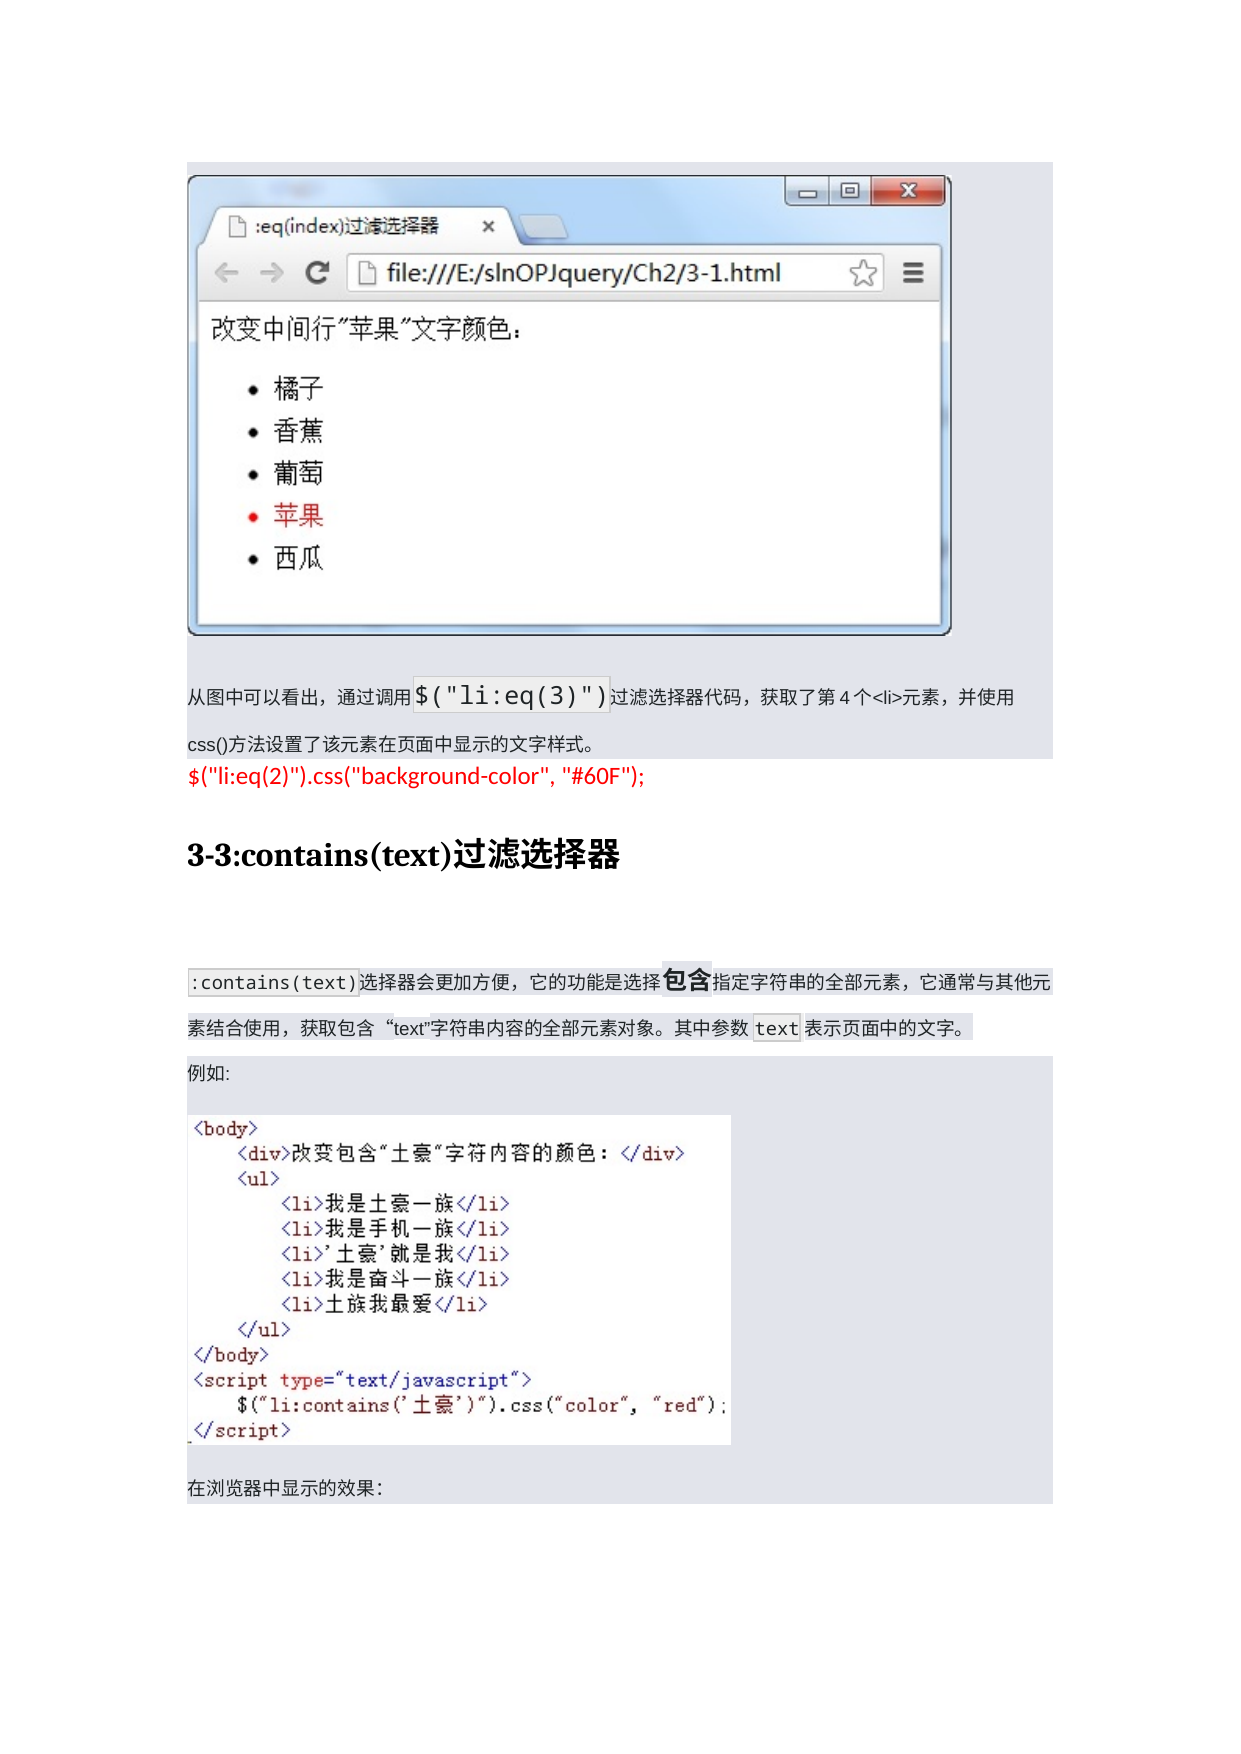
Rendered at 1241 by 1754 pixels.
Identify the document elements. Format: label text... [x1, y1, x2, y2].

text 从图中可以看出，通过调用$("li:eq(3)")过滤选择器代码，获取了第4个<li>元素，并使用css()方法设置了该元素在页面中显示的文字样式。 [187, 662, 1053, 759]
picture [187, 175, 952, 636]
text $("li:eq(2)").css("background-color", "#60F"); [187, 759, 1053, 792]
subtitle 3-3:contains(text)过滤选择器 [187, 819, 1053, 884]
picture [187, 1115, 731, 1445]
text 在浏览器中显示的效果： [187, 1471, 1053, 1504]
text :contains(text)选择器会更加方便，它的功能是选择包含指定字符串的全部元素，它通常与其他元素结合使用，获取包含“text”字符串内容的全部元素对象。其中参数text表示页面中的文字。 [187, 946, 1053, 1044]
text 例如: [187, 1056, 1053, 1089]
